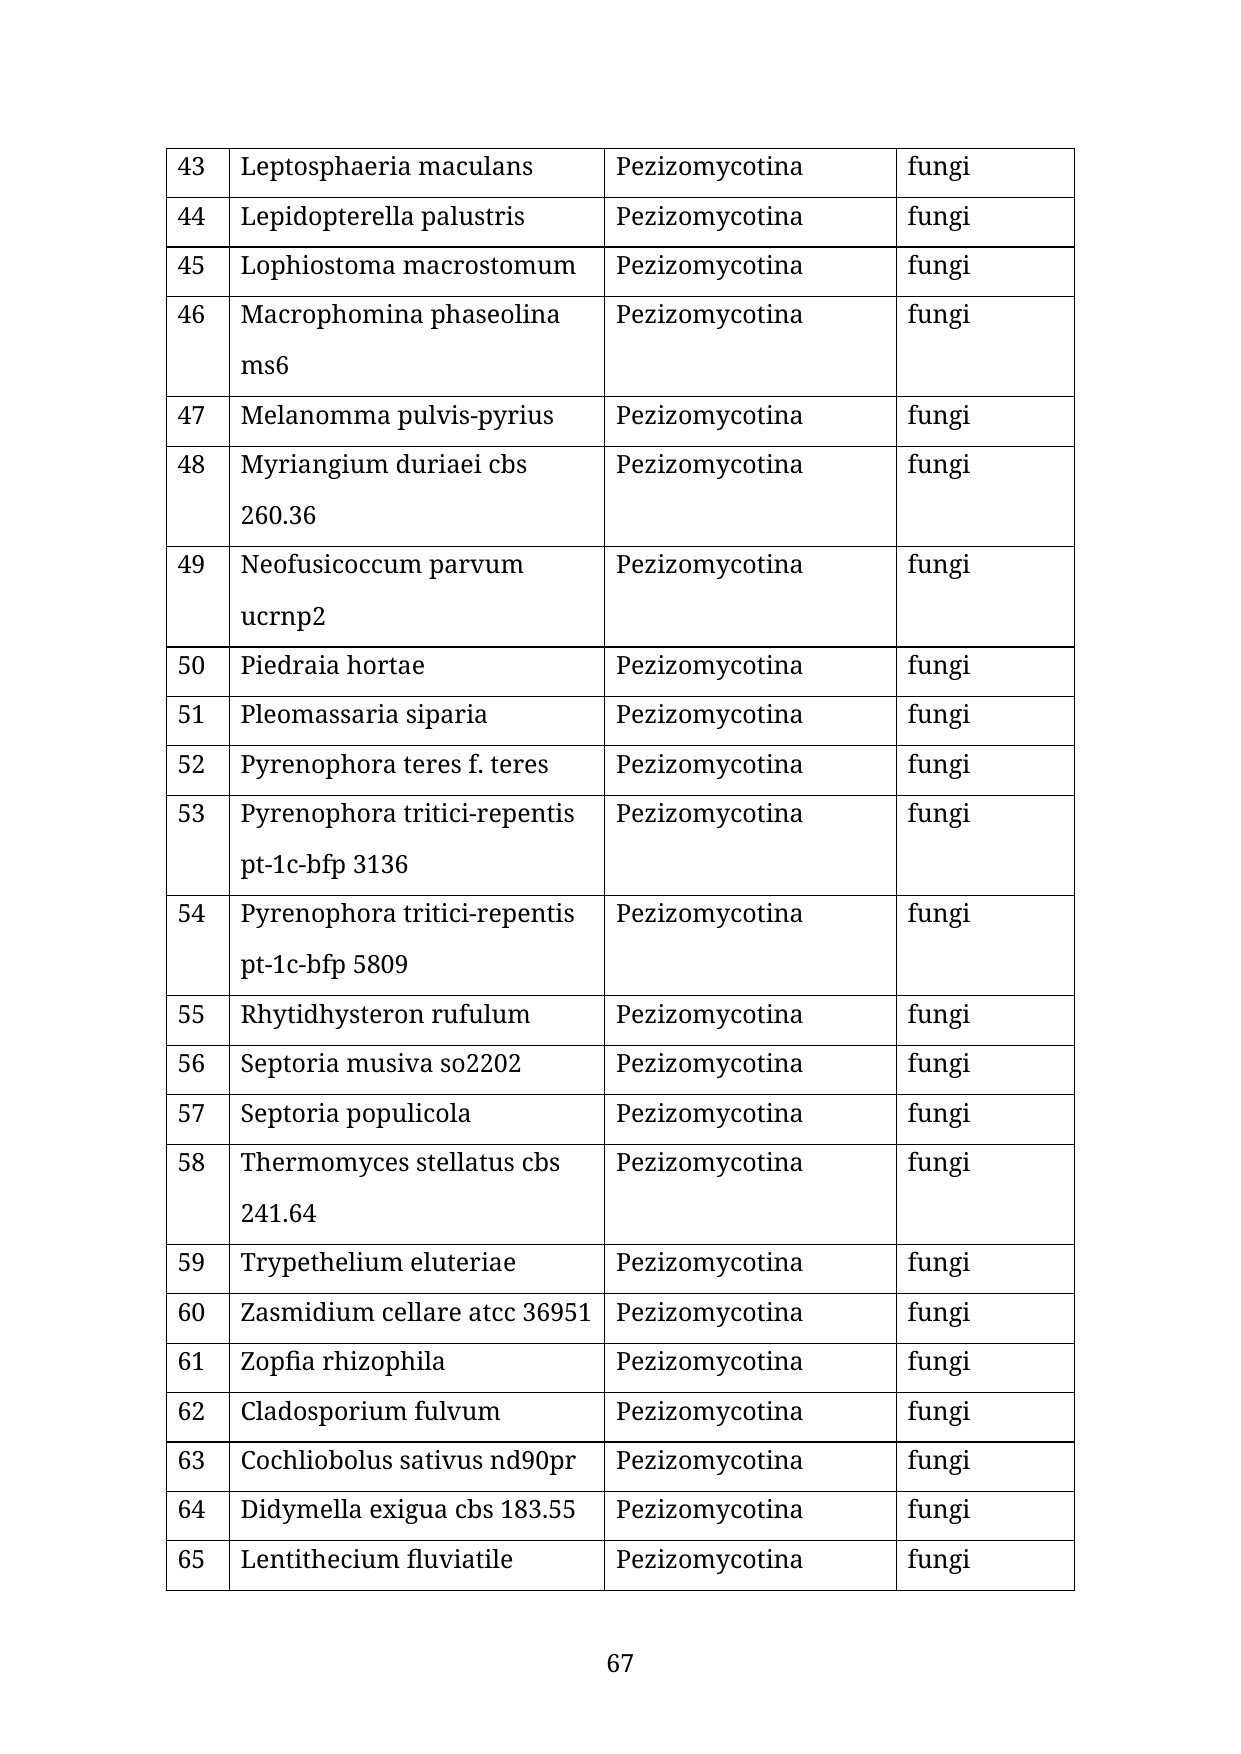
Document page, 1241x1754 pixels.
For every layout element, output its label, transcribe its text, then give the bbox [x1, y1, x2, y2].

table_cell Pezizomycotina [605, 1145, 896, 1244]
table_cell 45 [167, 248, 229, 296]
table_cell 58 [167, 1145, 229, 1244]
table_cell Pezizomycotina [605, 447, 896, 546]
table_cell 63 [167, 1443, 229, 1491]
table_cell 64 [167, 1492, 229, 1540]
table_cell Pezizomycotina [605, 697, 896, 745]
table_cell Cochliobolus sativus nd90pr [230, 1443, 604, 1491]
table_cell 60 [167, 1294, 229, 1343]
table_cell Pezizomycotina [605, 648, 896, 696]
table_cell fungi [897, 1245, 1074, 1293]
table_cell fungi [897, 1541, 1074, 1589]
table_cell 56 [167, 1046, 229, 1094]
table_cell Pezizomycotina [605, 1492, 896, 1540]
table_cell Cladosporium fulvum [230, 1393, 604, 1441]
table_cell 46 [167, 297, 229, 396]
table_cell fungi [897, 447, 1074, 546]
table_cell Pezizomycotina [605, 248, 896, 296]
table_cell Myriangium duriaei cbs 260.36 [230, 447, 604, 546]
table_cell fungi [897, 1393, 1074, 1441]
table_cell fungi [897, 198, 1074, 246]
table_cell Lophiostoma macrostomum [230, 248, 604, 296]
table_cell Pezizomycotina [605, 1541, 896, 1589]
table_cell Septoria populicola [230, 1095, 604, 1143]
table_cell Pezizomycotina [605, 1393, 896, 1441]
table_cell Didymella exigua cbs 183.55 [230, 1492, 604, 1540]
table_cell 61 [167, 1344, 229, 1392]
table_cell Macrophomina phaseolina ms6 [230, 297, 604, 396]
table_cell 62 [167, 1393, 229, 1441]
table_cell fungi [897, 697, 1074, 745]
table_cell Zopfia rhizophila [230, 1344, 604, 1392]
table_cell 57 [167, 1095, 229, 1143]
table_cell fungi [897, 1095, 1074, 1143]
table_cell Leptosphaeria maculans [230, 149, 604, 197]
table_cell Pyrenophora teres f. teres [230, 746, 604, 794]
table_cell 51 [167, 697, 229, 745]
table_cell Pyrenophora tritici-repentis pt-1c-bfp 3136 [230, 796, 604, 895]
table_cell fungi [897, 796, 1074, 895]
table_cell Piedraia hortae [230, 648, 604, 696]
table_cell Pezizomycotina [605, 1344, 896, 1392]
table_cell 55 [167, 996, 229, 1045]
table_cell 50 [167, 648, 229, 696]
table_cell fungi [897, 297, 1074, 396]
table_cell 48 [167, 447, 229, 546]
table_cell Lepidopterella palustris [230, 198, 604, 246]
table_cell fungi [897, 996, 1074, 1045]
table_cell Pezizomycotina [605, 547, 896, 646]
table_cell fungi [897, 1145, 1074, 1244]
table_cell Pezizomycotina [605, 198, 896, 246]
table_cell 59 [167, 1245, 229, 1293]
table_cell Lentithecium fluviatile [230, 1541, 604, 1589]
table_cell fungi [897, 547, 1074, 646]
table_cell 54 [167, 896, 229, 995]
table_cell Neofusicoccum parvum ucrnp2 [230, 547, 604, 646]
table_cell fungi [897, 1492, 1074, 1540]
table_cell Pezizomycotina [605, 1443, 896, 1491]
table_cell 49 [167, 547, 229, 646]
table_cell 65 [167, 1541, 229, 1589]
table_cell 47 [167, 397, 229, 446]
table_cell 53 [167, 796, 229, 895]
table_cell Melanomma pulvis-pyrius [230, 397, 604, 446]
table_cell fungi [897, 248, 1074, 296]
table_cell fungi [897, 149, 1074, 197]
table_cell fungi [897, 896, 1074, 995]
table_cell 43 [167, 149, 229, 197]
table_cell Pezizomycotina [605, 1095, 896, 1143]
table_cell Trypethelium eluteriae [230, 1245, 604, 1293]
table_cell Zasmidium cellare atcc 36951 [230, 1294, 604, 1343]
table_cell Pezizomycotina [605, 149, 896, 197]
table_cell Septoria musiva so2202 [230, 1046, 604, 1094]
table_cell fungi [897, 746, 1074, 794]
table_cell Pezizomycotina [605, 746, 896, 794]
table_cell Pezizomycotina [605, 1046, 896, 1094]
table_cell 44 [167, 198, 229, 246]
table_cell fungi [897, 1294, 1074, 1343]
table_cell fungi [897, 1046, 1074, 1094]
table_cell Pezizomycotina [605, 1245, 896, 1293]
table_cell fungi [897, 648, 1074, 696]
table_cell fungi [897, 1443, 1074, 1491]
table_cell Pyrenophora tritici-repentis pt-1c-bfp 5809 [230, 896, 604, 995]
table_cell Pezizomycotina [605, 397, 896, 446]
table_cell Pezizomycotina [605, 297, 896, 396]
table_cell fungi [897, 397, 1074, 446]
table_cell Pleomassaria siparia [230, 697, 604, 745]
table_cell Rhytidhysteron rufulum [230, 996, 604, 1045]
table_cell fungi [897, 1344, 1074, 1392]
table_cell Pezizomycotina [605, 996, 896, 1045]
table_cell Pezizomycotina [605, 1294, 896, 1343]
table_cell Thermomyces stellatus cbs 241.64 [230, 1145, 604, 1244]
table_cell 52 [167, 746, 229, 794]
table_cell Pezizomycotina [605, 896, 896, 995]
table_cell Pezizomycotina [605, 796, 896, 895]
